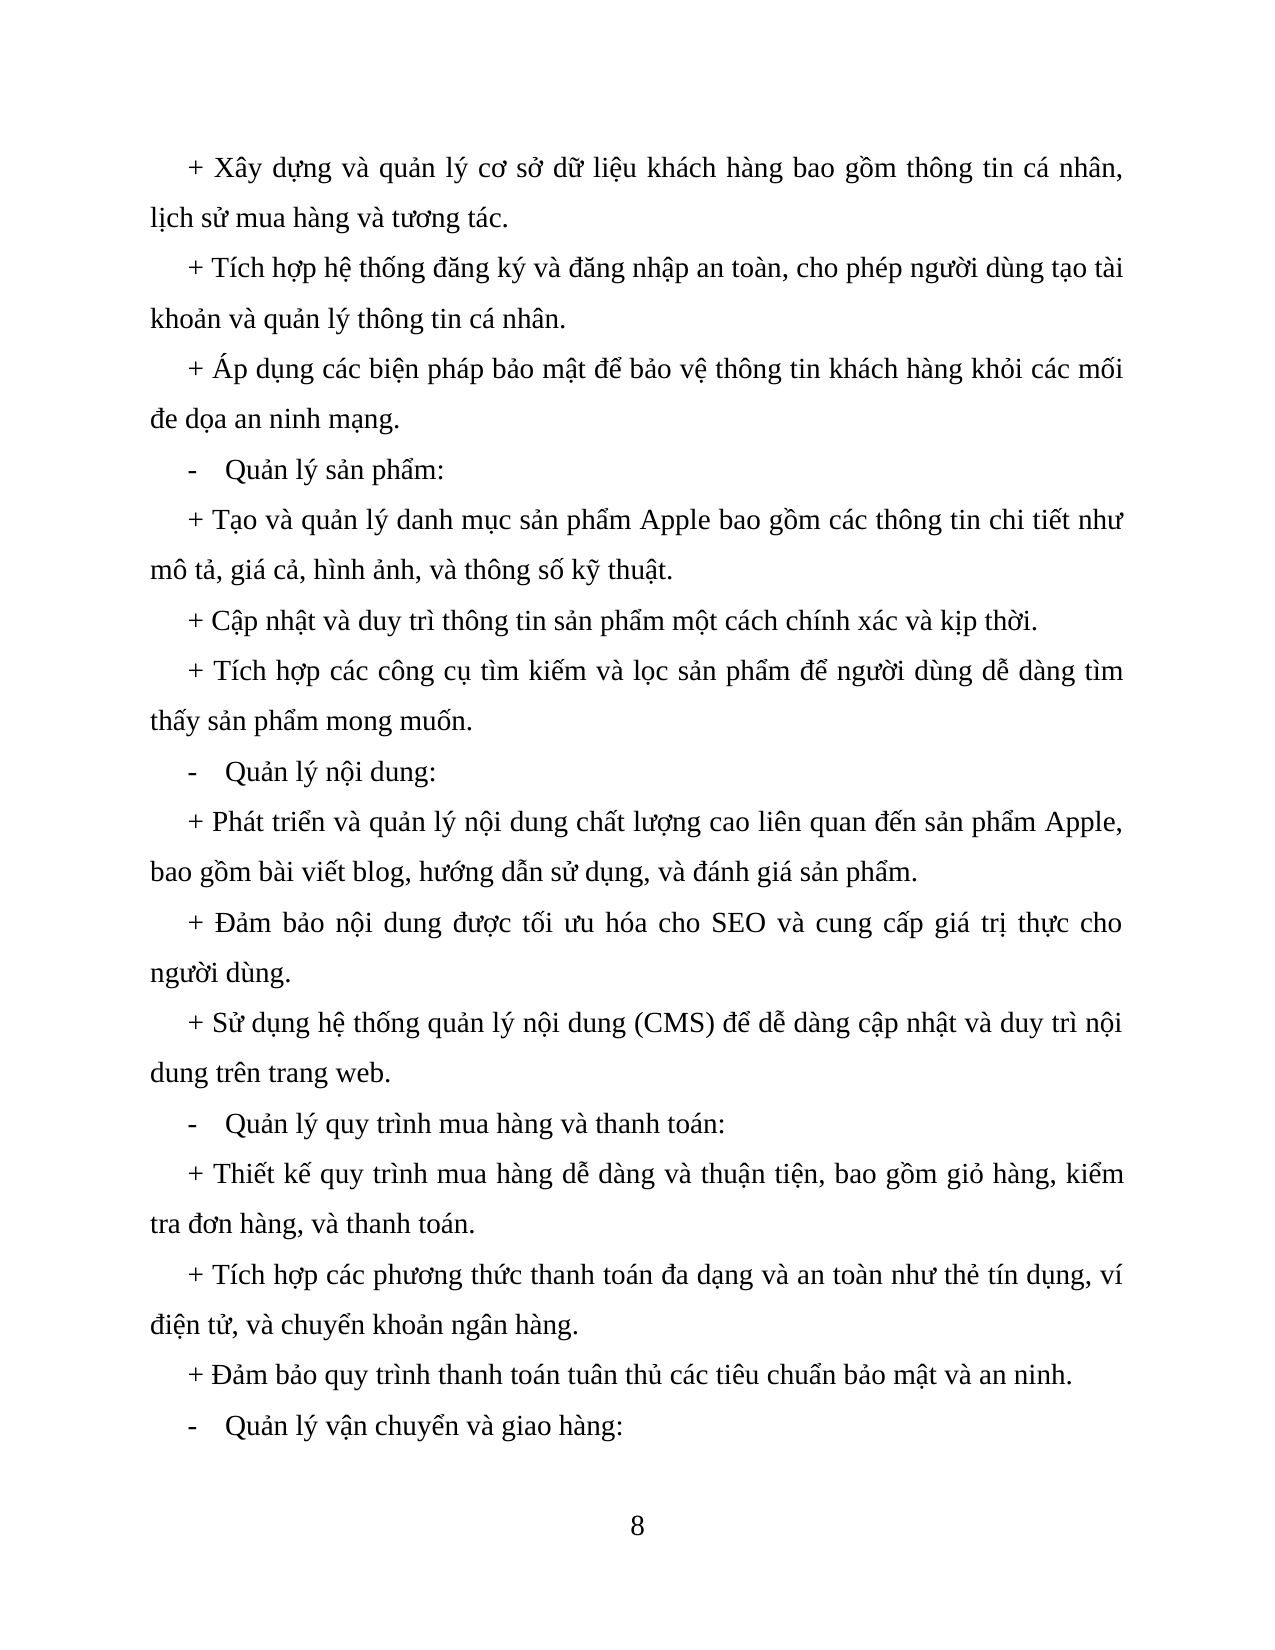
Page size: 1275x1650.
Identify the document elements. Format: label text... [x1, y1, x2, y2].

text + Tích hợp các phương thức thanh toán đa dạng và an toàn như thẻ tín dụng, ví điện tử, và chuyển khoản ngân hàng. [150, 1257, 1125, 1341]
text + Phát triển và quản lý nội dung chất lượng cao liên quan đến sản phẩm Apple, bao gồm bài viết blog, hướng dẫn sử dụng, và đánh giá sản phẩm. [150, 804, 1125, 888]
list Quản lý sản phẩm: [187, 452, 1125, 485]
text + Áp dụng các biện pháp bảo mật để bảo vệ thông tin khách hàng khỏi các mối đe dọa an ninh mạng. [150, 351, 1125, 435]
list Quản lý quy trình mua hàng và thanh toán: [187, 1106, 1125, 1139]
text + Đảm bảo quy trình thanh toán tuân thủ các tiêu chuẩn bảo mật và an ninh. [150, 1357, 1125, 1391]
list Quản lý nội dung: [187, 754, 1125, 787]
text + Tích hợp các công cụ tìm kiếm và lọc sản phẩm để người dùng dễ dàng tìm thấy sản phẩm mong muốn. [150, 653, 1125, 737]
text + Tạo và quản lý danh mục sản phẩm Apple bao gồm các thông tin chi tiết như mô tả, giá cả, hình ảnh, và thông số kỹ thuật. [150, 502, 1125, 586]
text + Cập nhật và duy trì thông tin sản phẩm một cách chính xác và kịp thời. [150, 603, 1125, 636]
text + Tích hợp hệ thống đăng ký và đăng nhập an toàn, cho phép người dùng tạo tài khoản và quản lý thông tin cá nhân. [150, 251, 1125, 334]
text + Thiết kế quy trình mua hàng dễ dàng và thuận tiện, bao gồm giỏ hàng, kiểm tra đơn hàng, và thanh toán. [150, 1156, 1125, 1240]
text + Xây dựng và quản lý cơ sở dữ liệu khách hàng bao gồm thông tin cá nhân, lịch sử mua hàng và tương tác. [150, 150, 1125, 234]
list Quản lý vận chuyển và giao hàng: [187, 1408, 1125, 1441]
text + Đảm bảo nội dung được tối ưu hóa cho SEO và cung cấp giá trị thực cho người dùng. [150, 905, 1125, 988]
text + Sử dụng hệ thống quản lý nội dung (CMS) để dễ dàng cập nhật và duy trì nội dung trên trang web. [150, 1005, 1125, 1089]
